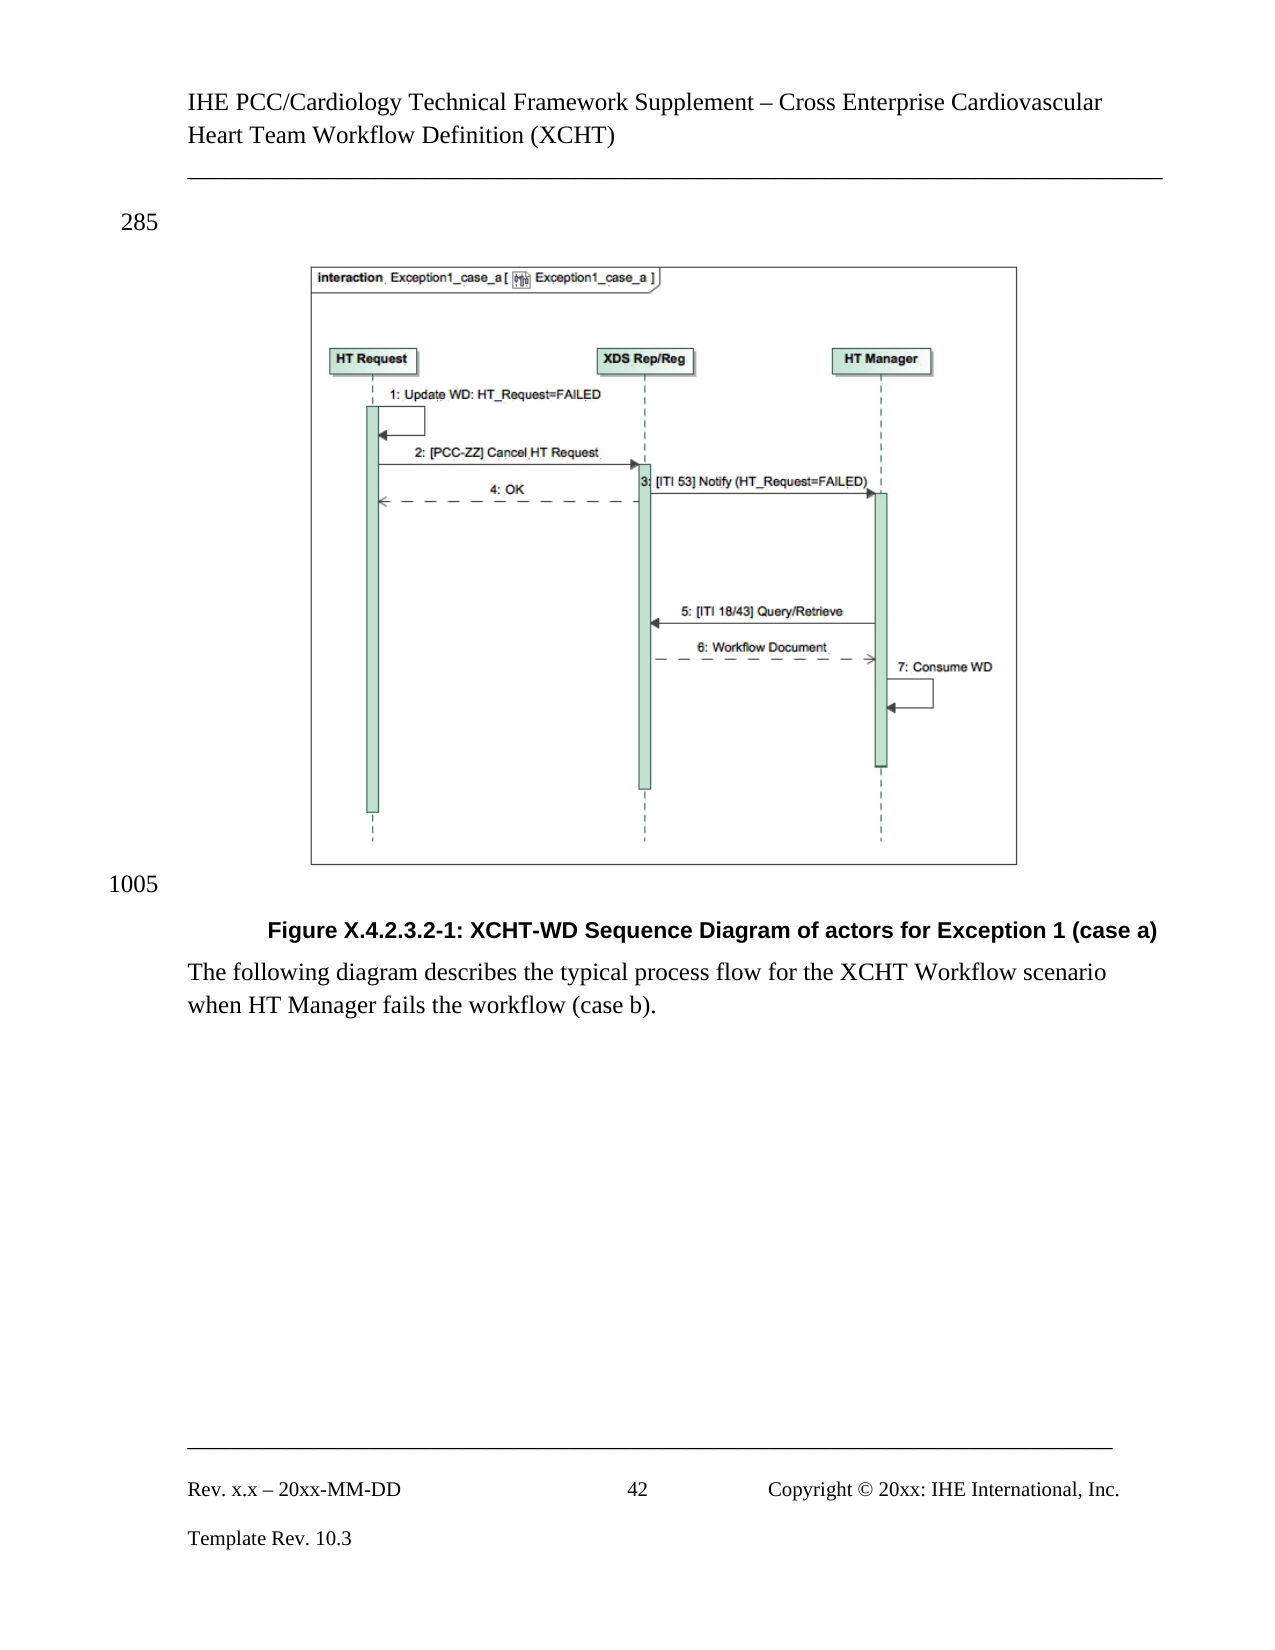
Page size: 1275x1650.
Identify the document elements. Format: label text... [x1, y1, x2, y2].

title Figure X.4.2.3.2-1: XCHT-WD Sequence Diagram of actors for Exception 1 (case a) [262, 917, 1162, 944]
picture [305, 261, 1045, 893]
text The following diagram describes the typical process flow for the XCHT Workflow scenario when HT Manager fails the workflow (case b). [187, 957, 1162, 1019]
